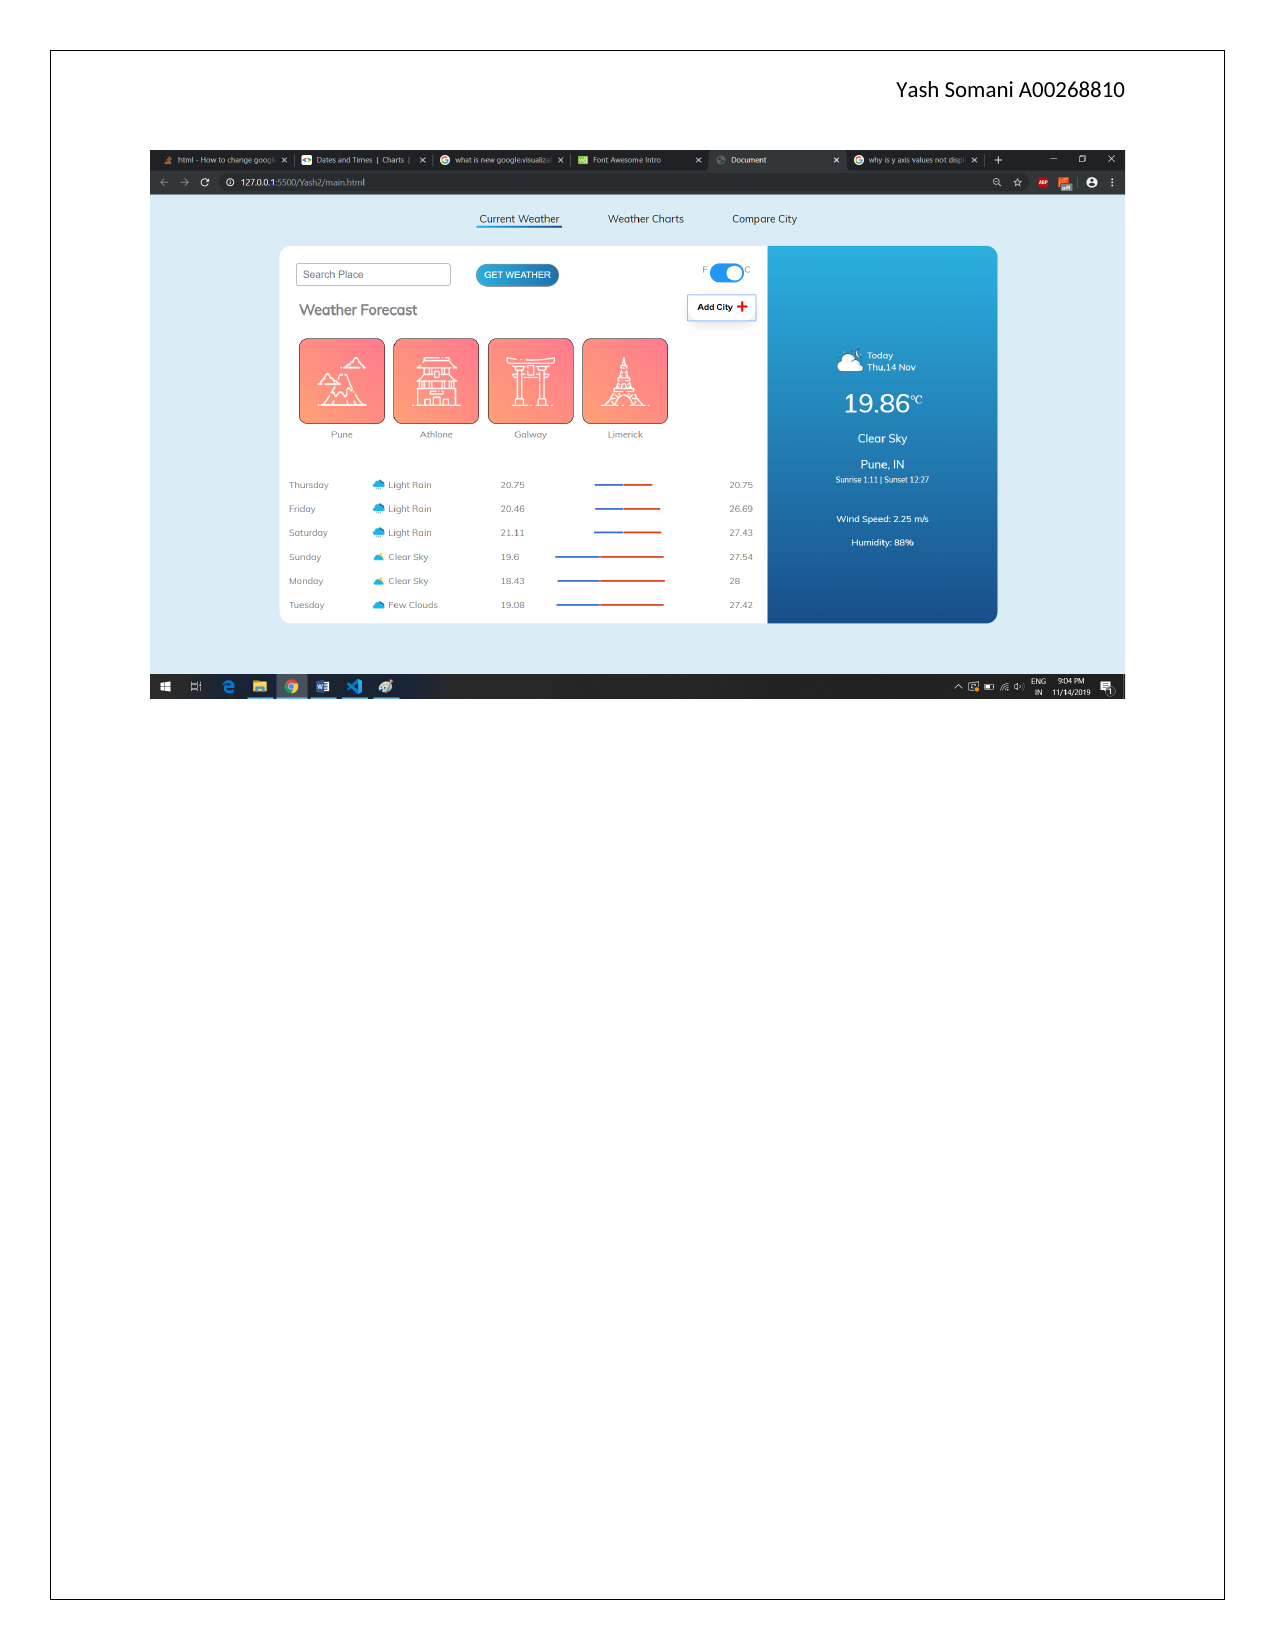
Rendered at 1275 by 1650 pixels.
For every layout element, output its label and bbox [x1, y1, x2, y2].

picture [150, 150, 1125, 699]
